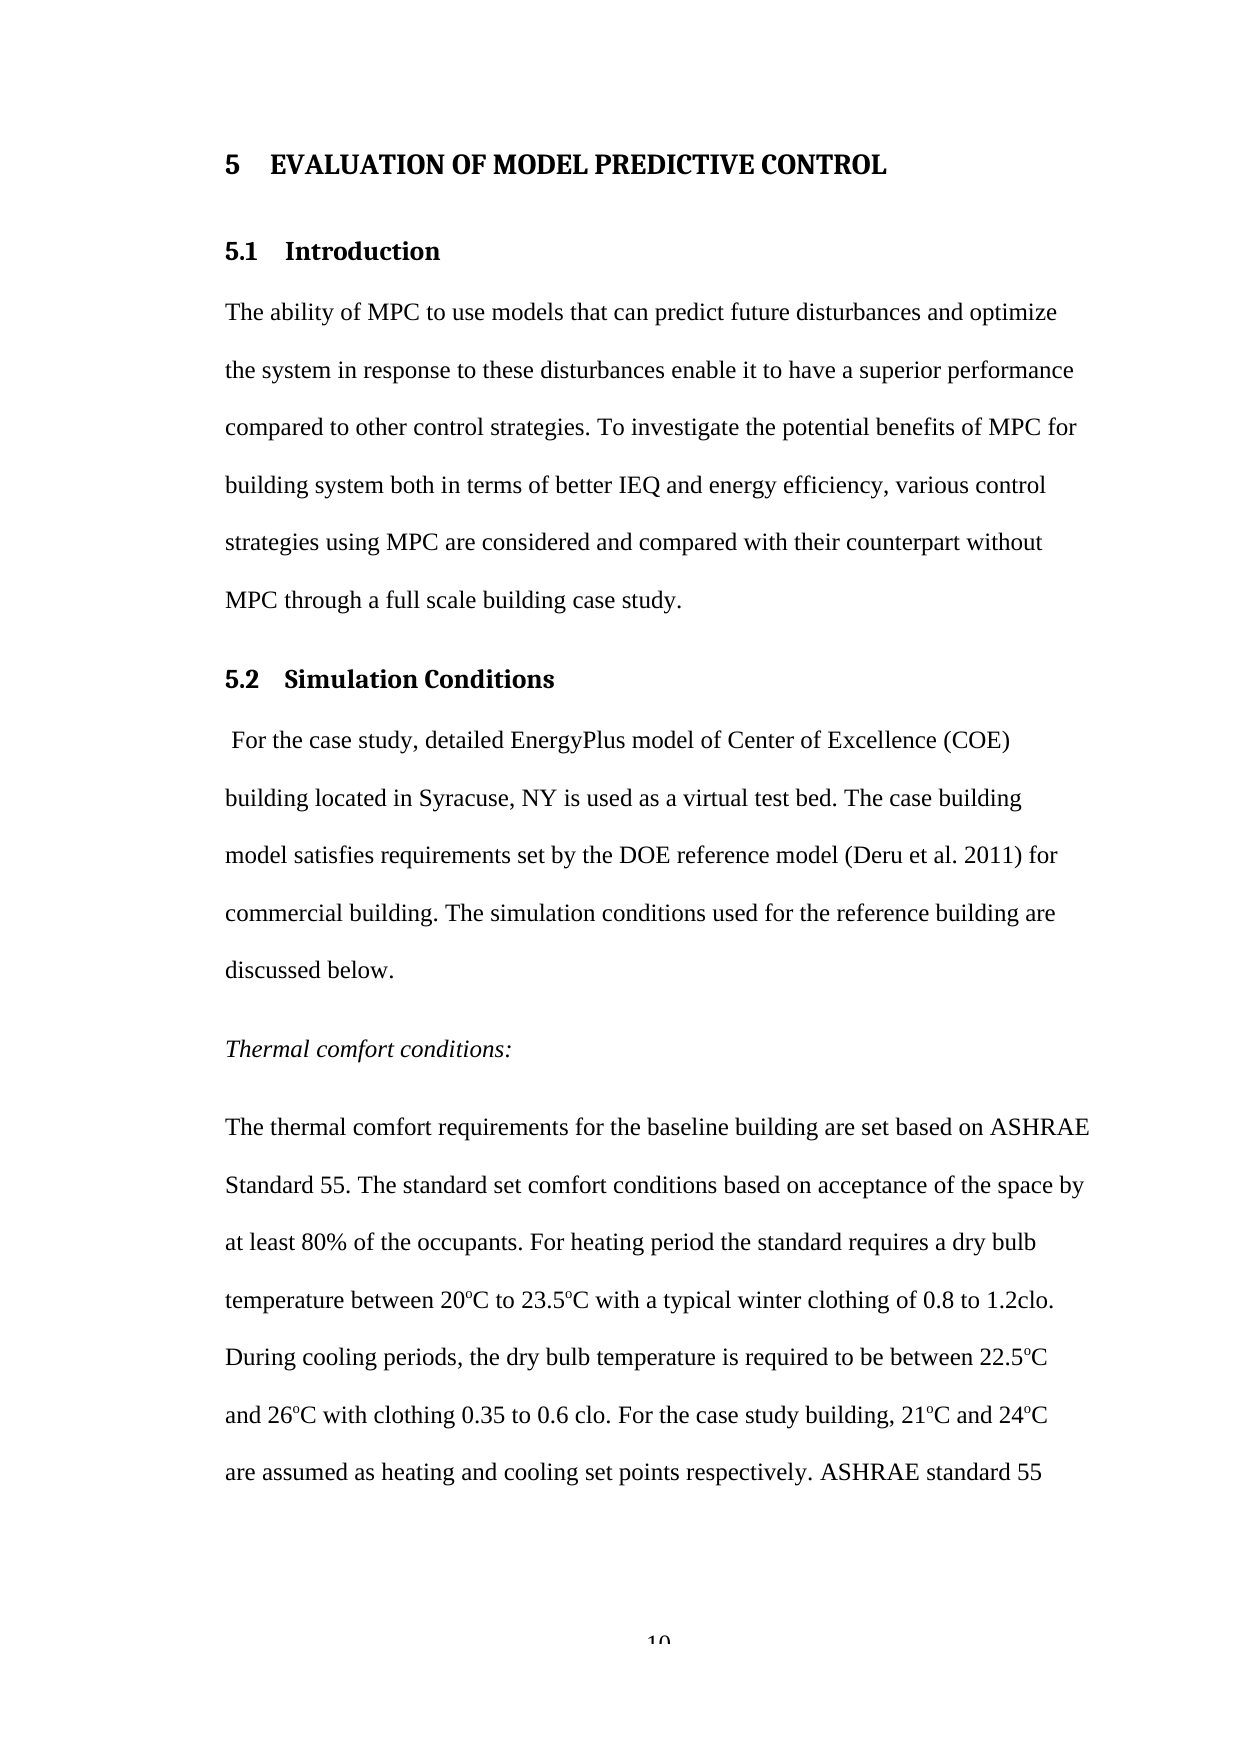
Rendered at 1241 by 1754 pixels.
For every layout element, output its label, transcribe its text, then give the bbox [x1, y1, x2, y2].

text For the case study, detailed EnergyPlus model of Center of Excellence (COE) building located in Syracuse, NY is used as a virtual test bed. The case building model satisfies requirements set by the DOE reference model (Deru et al. 2011) for commercial building. The simulation conditions used for the reference building are discussed below. [225, 725, 1060, 984]
subtitle Introduction [225, 236, 1178, 267]
text The thermal comfort requirements for the baseline building are set based on ASHRAE Standard 55. The standard set comfort conditions based on acceptance of the space by at least 80% of the occupants. For heating period the standard requires a dry bulb temperature between 20oC to 23.5oC with a typical winter clothing of 0.8 to 1.2clo. [225, 1112, 1092, 1313]
text The ability of MPC to use models that can predict future disturbances and optimize the system in response to these disturbances enable it to have a superior performance compared to other control strategies. To investigate the potential benefits of MPC for building system both in terms of better IEQ and energy efficiency, various control strategies using MPC are considered and compared with their counterpart without MPC through a full scale building case study. [225, 297, 1078, 613]
subtitle Simulation Conditions [225, 664, 1178, 695]
subtitle EVALUATION OF MODEL PREDICTIVE CONTROL [225, 148, 1178, 181]
text During cooling periods, the dry bulb temperature is required to be between 22.5oC and 26oC with clothing 0.35 to 0.6 clo. For the case study building, 21oC and 24oC are assumed as heating and cooling set points respectively. ASHRAE standard 55 [225, 1342, 1070, 1486]
text Thermal comfort conditions: [225, 1034, 1178, 1063]
